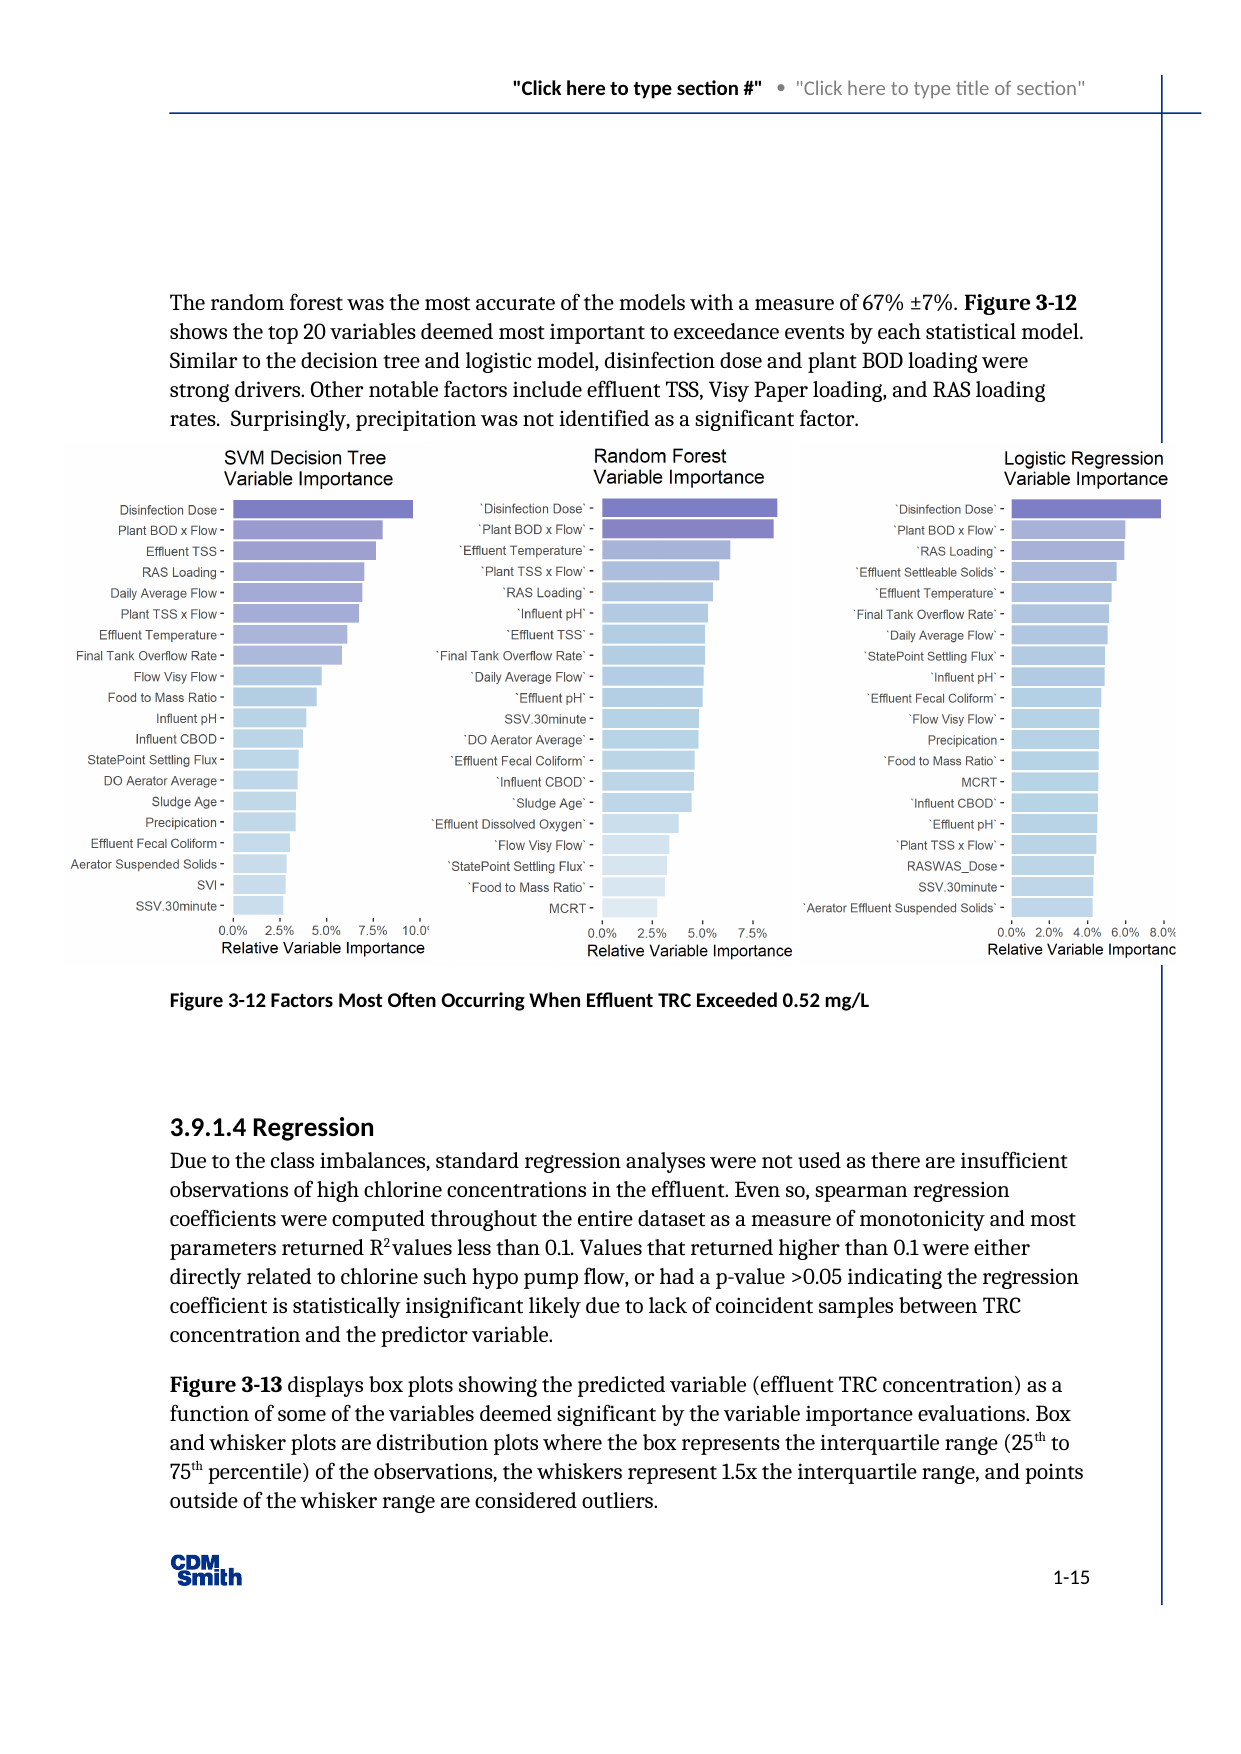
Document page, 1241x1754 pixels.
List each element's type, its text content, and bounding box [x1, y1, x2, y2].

subtitle 3.9.1.4 Regression [169, 1112, 1090, 1142]
text Figure 3-13 displays box plots showing the predicted variable (effluent TRC concentration) as a function of some of the variables deemed significant by the variable importance evaluations. Box and whisker plots are distribution plots where the box represents the interquartile range (25th to 75th percentile) of the observations, the whiskers represent 1.5x the interquartile range, and points outside of the whisker range are considered outliers. [169, 1372, 1090, 1514]
picture [798, 443, 1176, 965]
text Due to the class imbalances, standard regression analyses were not used as there are insufficient observations of high chlorine concentrations in the effluent. Even so, spearman regression coefficients were computed throughout the entire dataset as a measure of monotonicity and most parameters returned R2 values less than 0.1. Values that returned higher than 0.1 were either directly related to chlorine such hypo pump flow, or had a p-value >0.05 indicating the regression coefficient is statistically insignificant likely due to lack of coincident samples between TRC concentration and the predictor variable. [169, 1148, 1090, 1348]
picture [64, 440, 794, 967]
text The random forest was the most accurate of the models with a measure of 67% ±7%. Figure 3-12 shows the top 20 variables deemed most important to exceedance events by each statistical model. Similar to the decision tree and logistic model, disinfection dose and plant BOD loading were strong drivers. Other notable factors include effluent TSS, Visy Paper loading, and RAS loading rates. Surprisingly, precipitation was not identified as a significant factor. [169, 289, 1090, 432]
